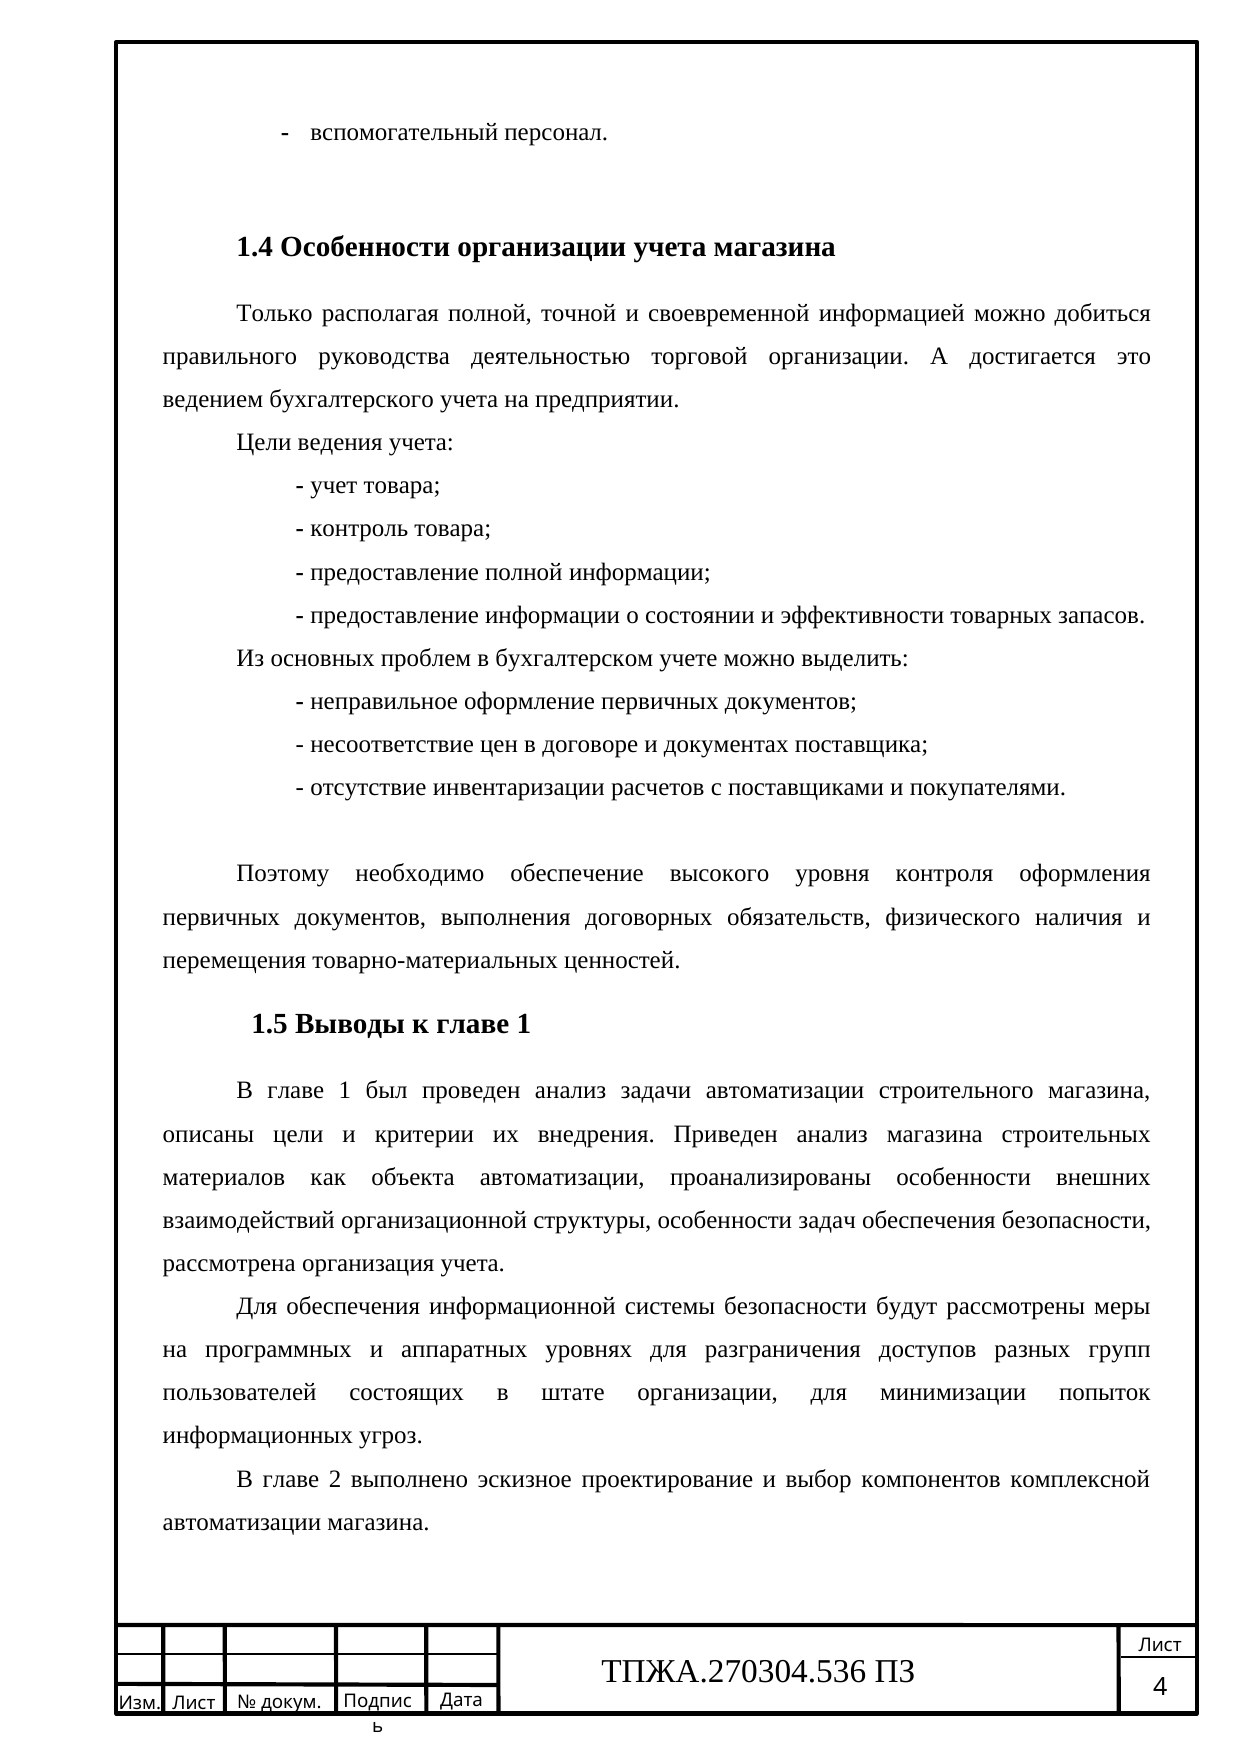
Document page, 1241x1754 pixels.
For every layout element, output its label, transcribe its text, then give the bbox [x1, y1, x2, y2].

list несоответствие цен в договоре и документах поставщика; [221, 729, 1152, 758]
text Цели ведения учета: [162, 427, 1152, 456]
list предоставление полной информации; [221, 557, 1152, 585]
subtitle 1.5 Выводы к главе 1 [162, 1007, 1152, 1040]
text Для обеспечения информационной системы безопасности будут рассмотрены меры на программных и аппаратных уровнях для разграничения доступов разных групп пользователей состоящих в штате организации, для минимизации попыток информационных угроз. [162, 1291, 1152, 1449]
list предоставление информации о состоянии и эффективности товарных запасов. [221, 600, 1152, 628]
list контроль товара; [221, 513, 1152, 542]
list неправильное оформление первичных документов; [221, 686, 1152, 715]
text В главе 2 выполнено эскизное проектирование и выбор компонентов комплексной автоматизации магазина. [162, 1464, 1152, 1536]
text Из основных проблем в бухгалтерском учете можно выделить: [162, 643, 1152, 672]
text Поэтому необходимо обеспечение высокого уровня контроля оформления первичных документов, выполнения договорных обязательств, физического наличия и перемещения товарно-материальных ценностей. [162, 858, 1152, 973]
text В главе 1 был проведен анализ задачи автоматизации строительного магазина, описаны цели и критерии их внедрения. Приведен анализ магазина строительных материалов как объекта автоматизации, проанализированы особенности внешних взаимодействий организационной структуры, особенности задач обеспечения безопасности, рассмотрена организация учета. [162, 1076, 1152, 1277]
subtitle 1.4 Особенности организации учета магазина [162, 229, 1152, 262]
text Только располагая полной, точной и своевременной информацией можно добиться правильного руководства деятельностью торговой организации. А достигается это ведением бухгалтерского учета на предприятии. [162, 298, 1152, 413]
list вспомогательный персонал. [207, 117, 1152, 145]
list отсутствие инвентаризации расчетов с поставщиками и покупателями. [221, 772, 1152, 801]
list учет товара; [221, 470, 1152, 499]
